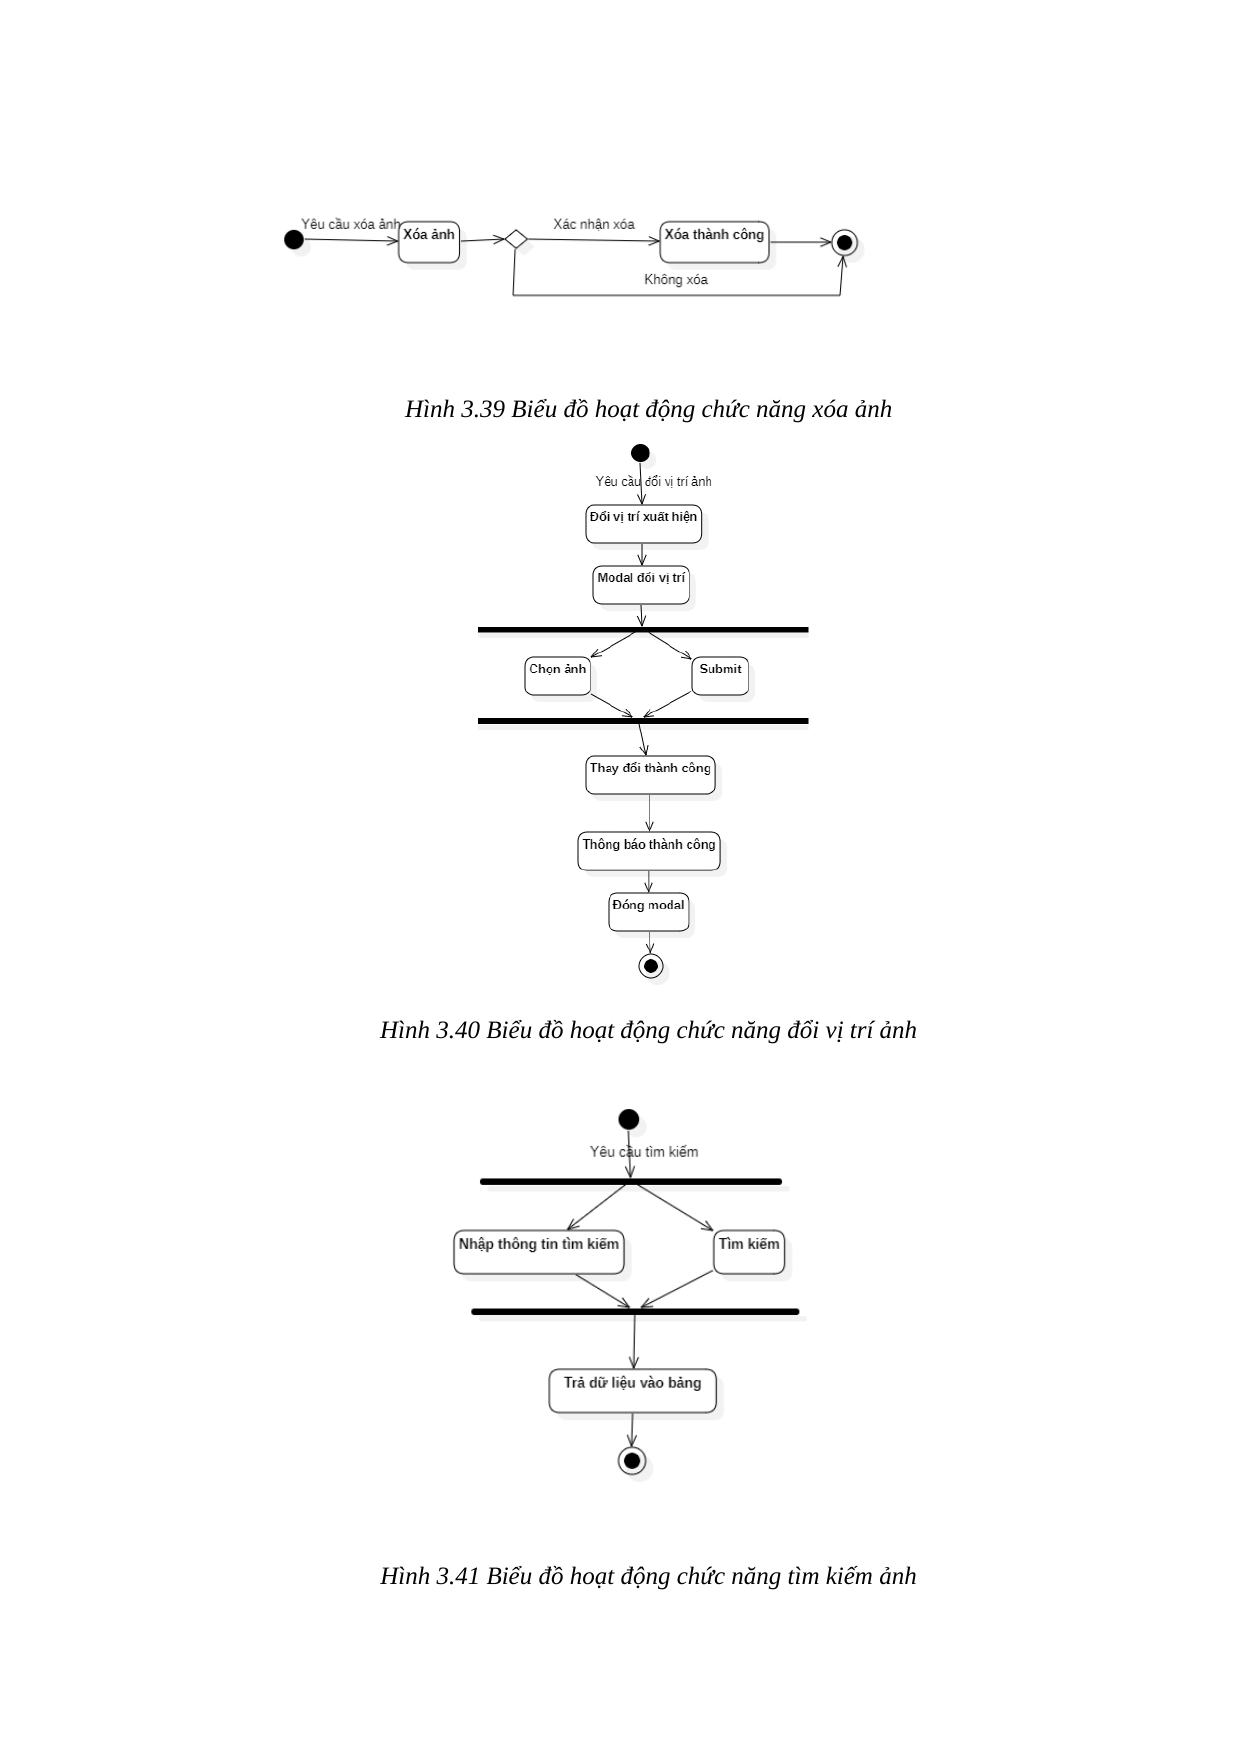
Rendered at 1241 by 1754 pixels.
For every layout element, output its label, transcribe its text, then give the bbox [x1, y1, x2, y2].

picture [177, 147, 1123, 366]
picture [243, 1056, 1057, 1534]
picture [215, 435, 1084, 988]
